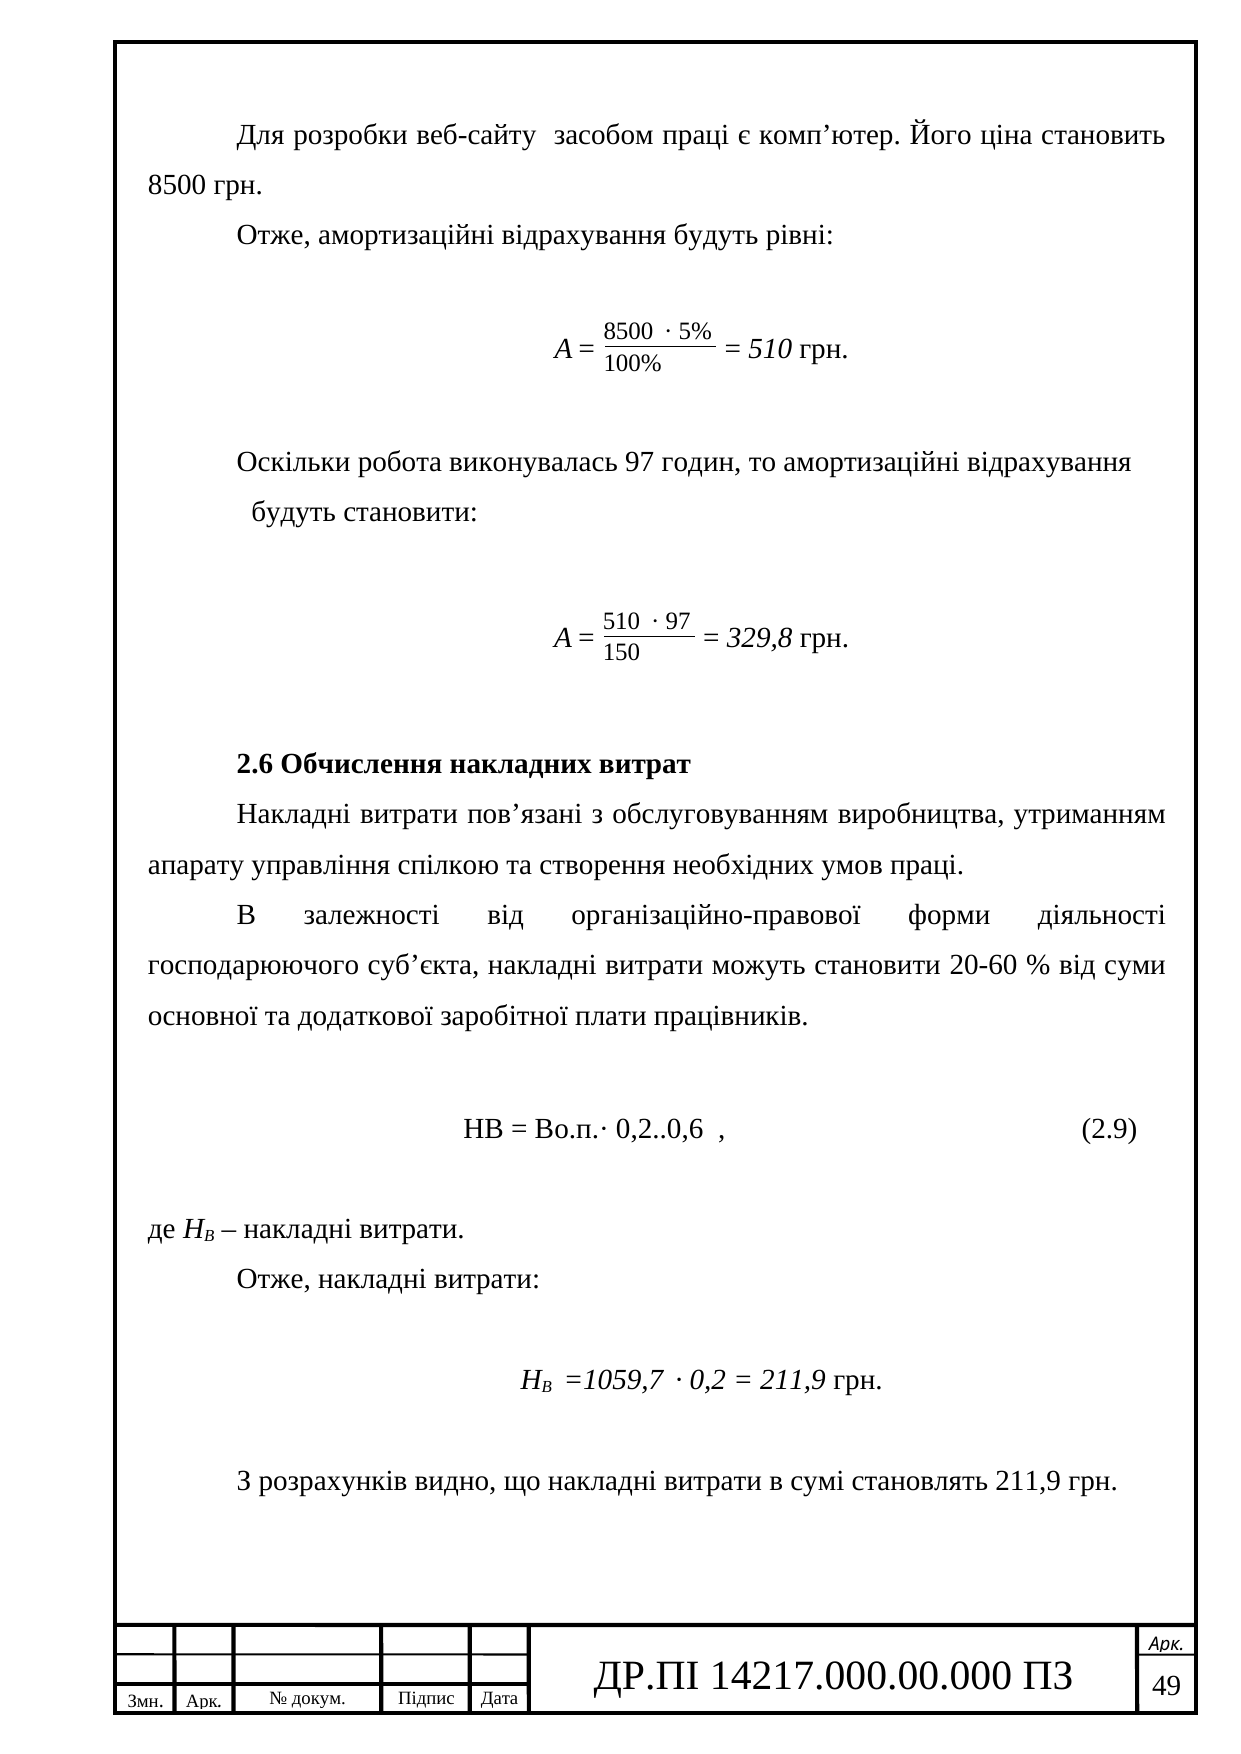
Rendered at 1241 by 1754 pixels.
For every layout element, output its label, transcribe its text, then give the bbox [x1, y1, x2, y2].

table_header НВ = Во.п.· 0,2..0,6 , [122, 1111, 1067, 1161]
text будуть становити: [177, 494, 1167, 528]
text Для розробки веб-сайту засобом праці є комп’ютер. Його ціна становить 8500 грн. [148, 117, 1167, 201]
text де НВ – накладні витрати. [148, 1211, 1167, 1245]
subtitle 2.6 Обчислення накладних витрат [148, 746, 1167, 780]
text А = = 510 грн. [148, 318, 1167, 377]
text В залежності від організаційно-правової форми діяльності господарюючого суб’єкта, накладні витрати можуть становити 20-60 % від суми основної та додаткової заробітної плати працівників. [148, 897, 1167, 1031]
text НВ =1059,7 · 0,2 = 211,9 грн. [148, 1362, 1167, 1396]
text А = = 329,8 грн. [148, 608, 1167, 667]
text З розрахунків видно, що накладні витрати в сумі становлять 211,9 грн. [148, 1463, 1167, 1496]
table_header (2.9) [1067, 1111, 1152, 1161]
text Оскільки робота виконувалась 97 годин, то амортизаційні відрахування [148, 444, 1167, 478]
text Накладні витрати пов’язані з обслуговуванням виробництва, утриманням апарату управління спілкою та створення необхідних умов праці. [148, 796, 1167, 880]
text Отже, амортизаційні відрахування будуть рівні: [148, 217, 1167, 251]
text Отже, накладні витрати: [148, 1262, 1167, 1295]
